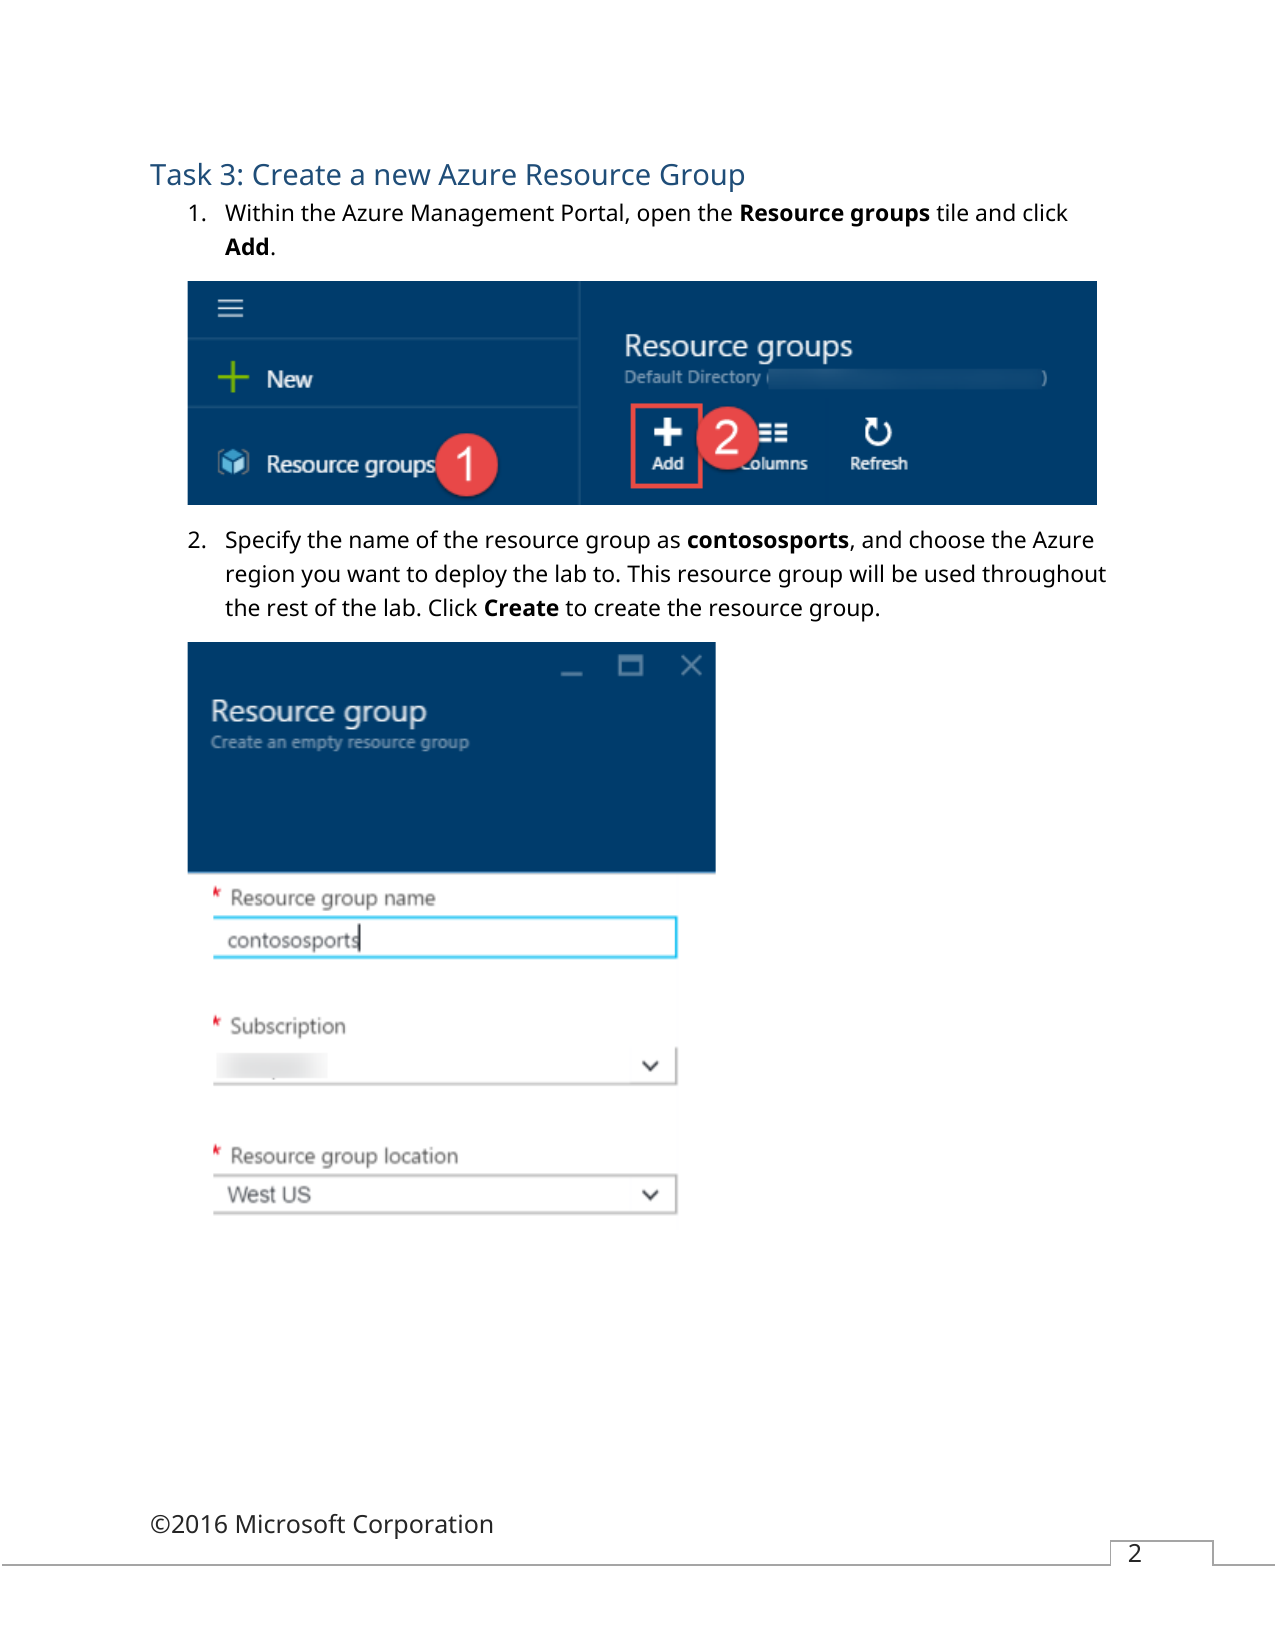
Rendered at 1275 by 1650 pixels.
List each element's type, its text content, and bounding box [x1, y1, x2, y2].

subtitle Task 3: Create a new Azure Resource Group [150, 154, 1125, 194]
picture [187, 642, 716, 1230]
list Within the Azure Management Portal, open the Resource groups tile and click Add. [187, 197, 1125, 262]
picture [187, 281, 1097, 505]
list Specify the name of the resource group as contososports, and choose the Azure region you want to deploy the lab to. This resource group will be used throughout the rest of the lab. Click Create to create the resource group. [187, 524, 1125, 623]
